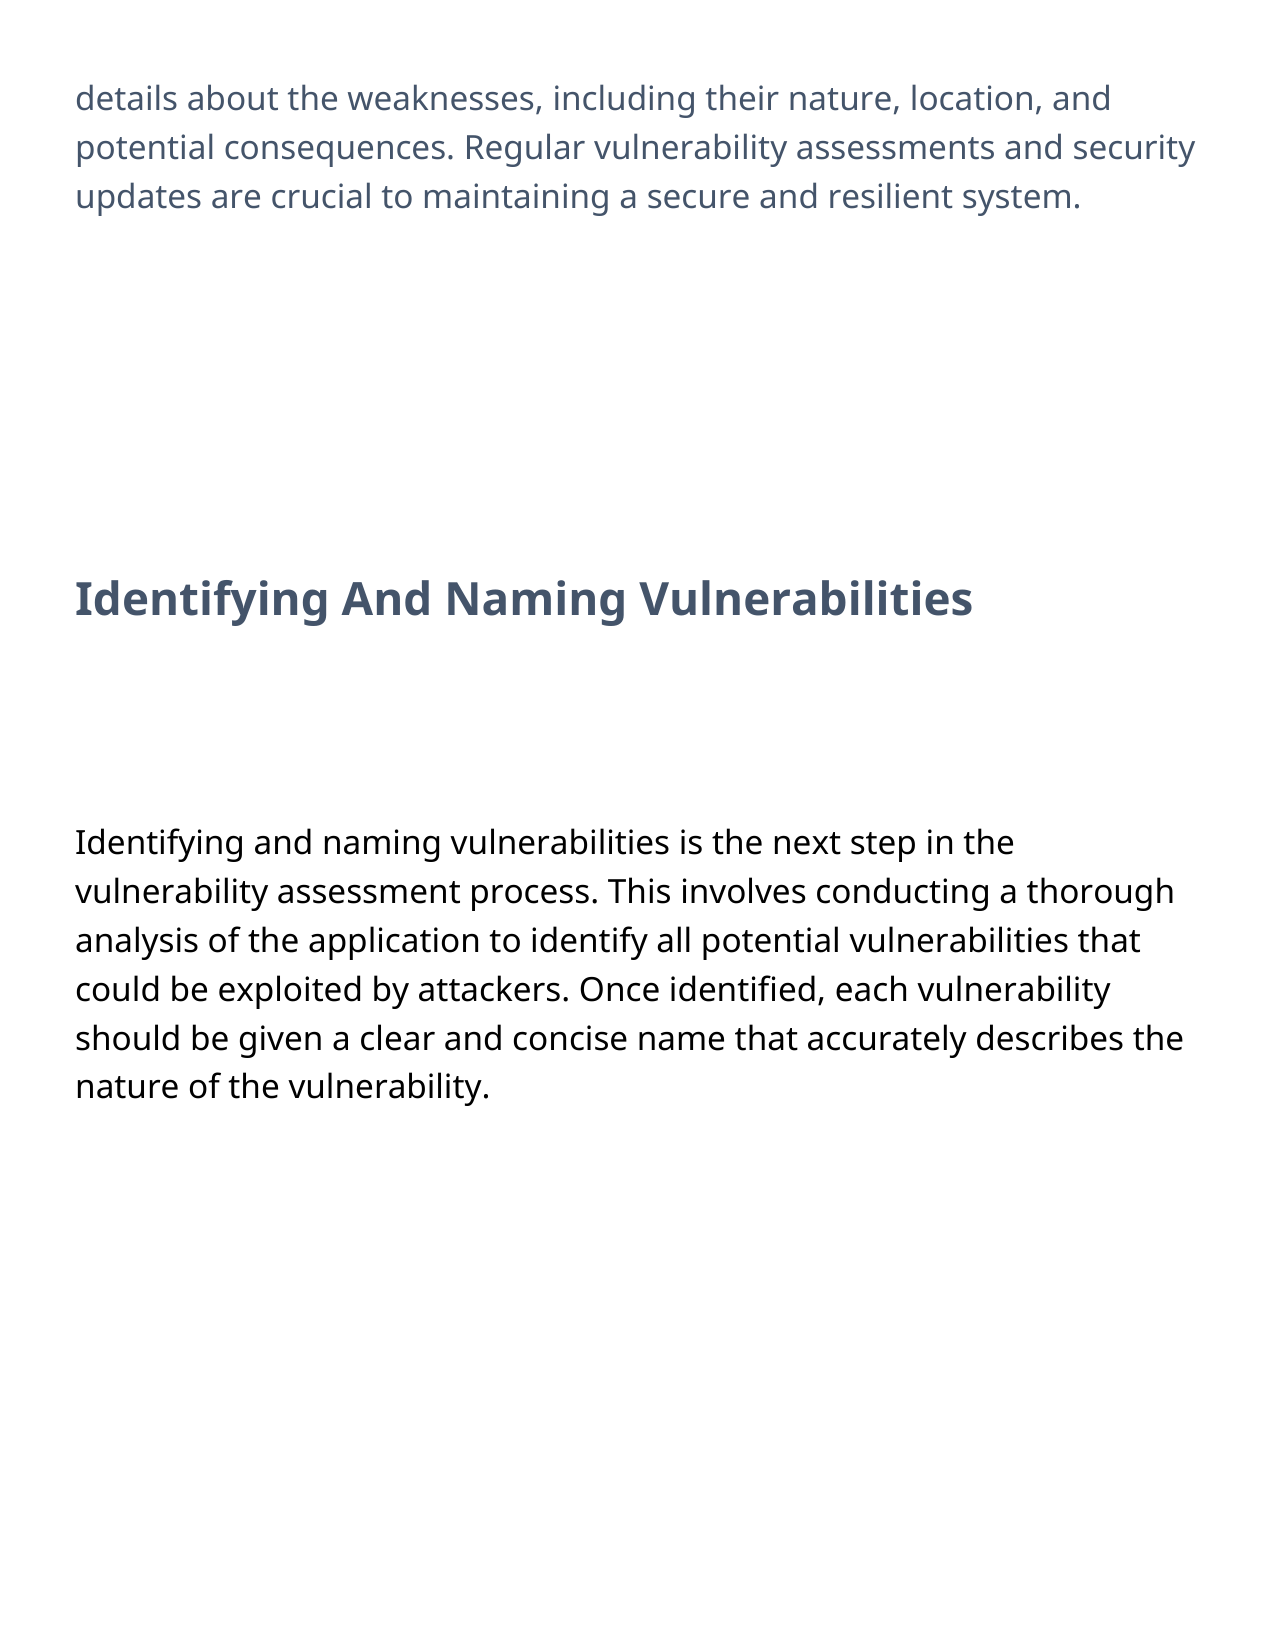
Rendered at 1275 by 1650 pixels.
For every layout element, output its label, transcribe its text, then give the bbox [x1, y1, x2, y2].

text Identifying and naming vulnerabilities is the next step in the vulnerability assessment process. This involves conducting a thorough analysis of the application to identify all potential vulnerabilities that could be exploited by attackers. Once identified, each vulnerability should be given a clear and concise name that accurately describes the nature of the vulnerability. [75, 818, 1200, 1109]
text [75, 75, 1200, 218]
text Identifying And Naming Vulnerabilities [75, 567, 1200, 629]
